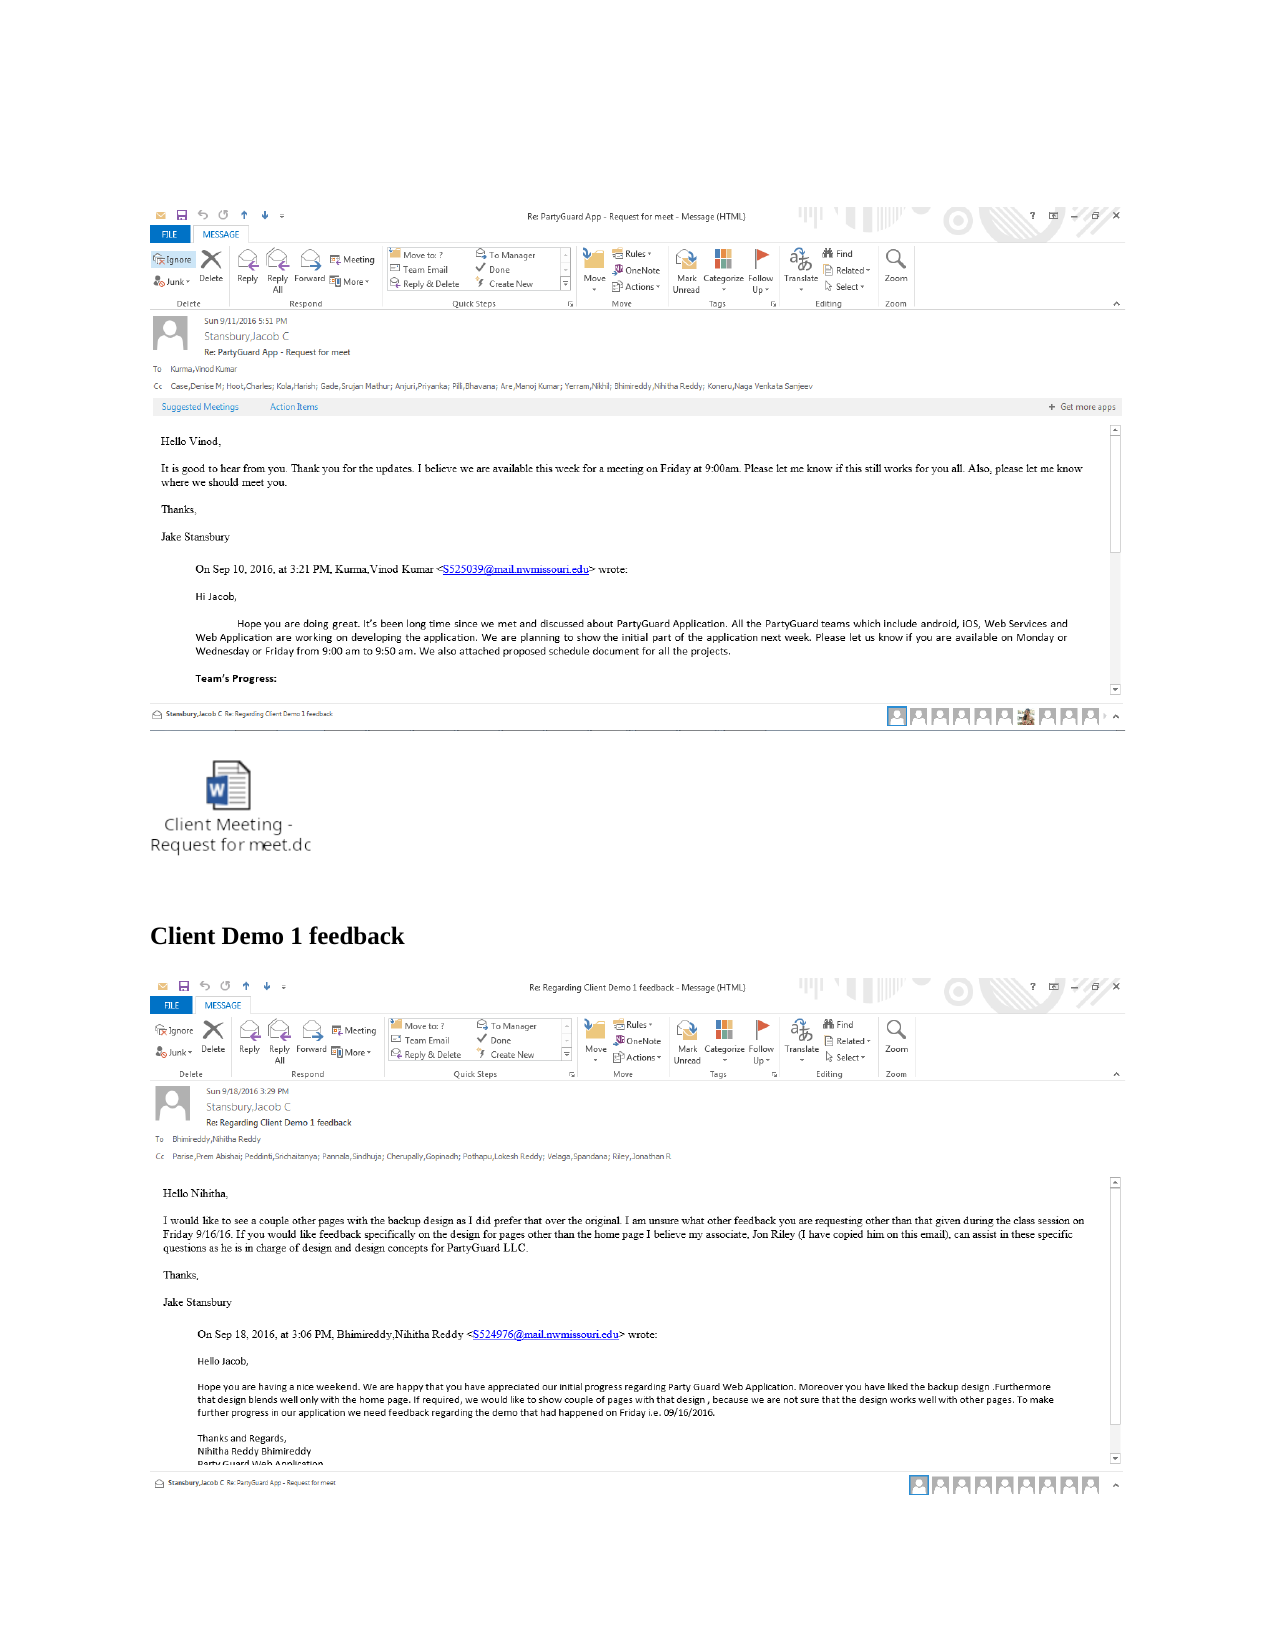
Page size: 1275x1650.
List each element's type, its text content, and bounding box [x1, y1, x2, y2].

text Client Demo 1 feedback [150, 921, 1125, 950]
picture [150, 207, 1125, 731]
picture [150, 978, 1125, 1497]
